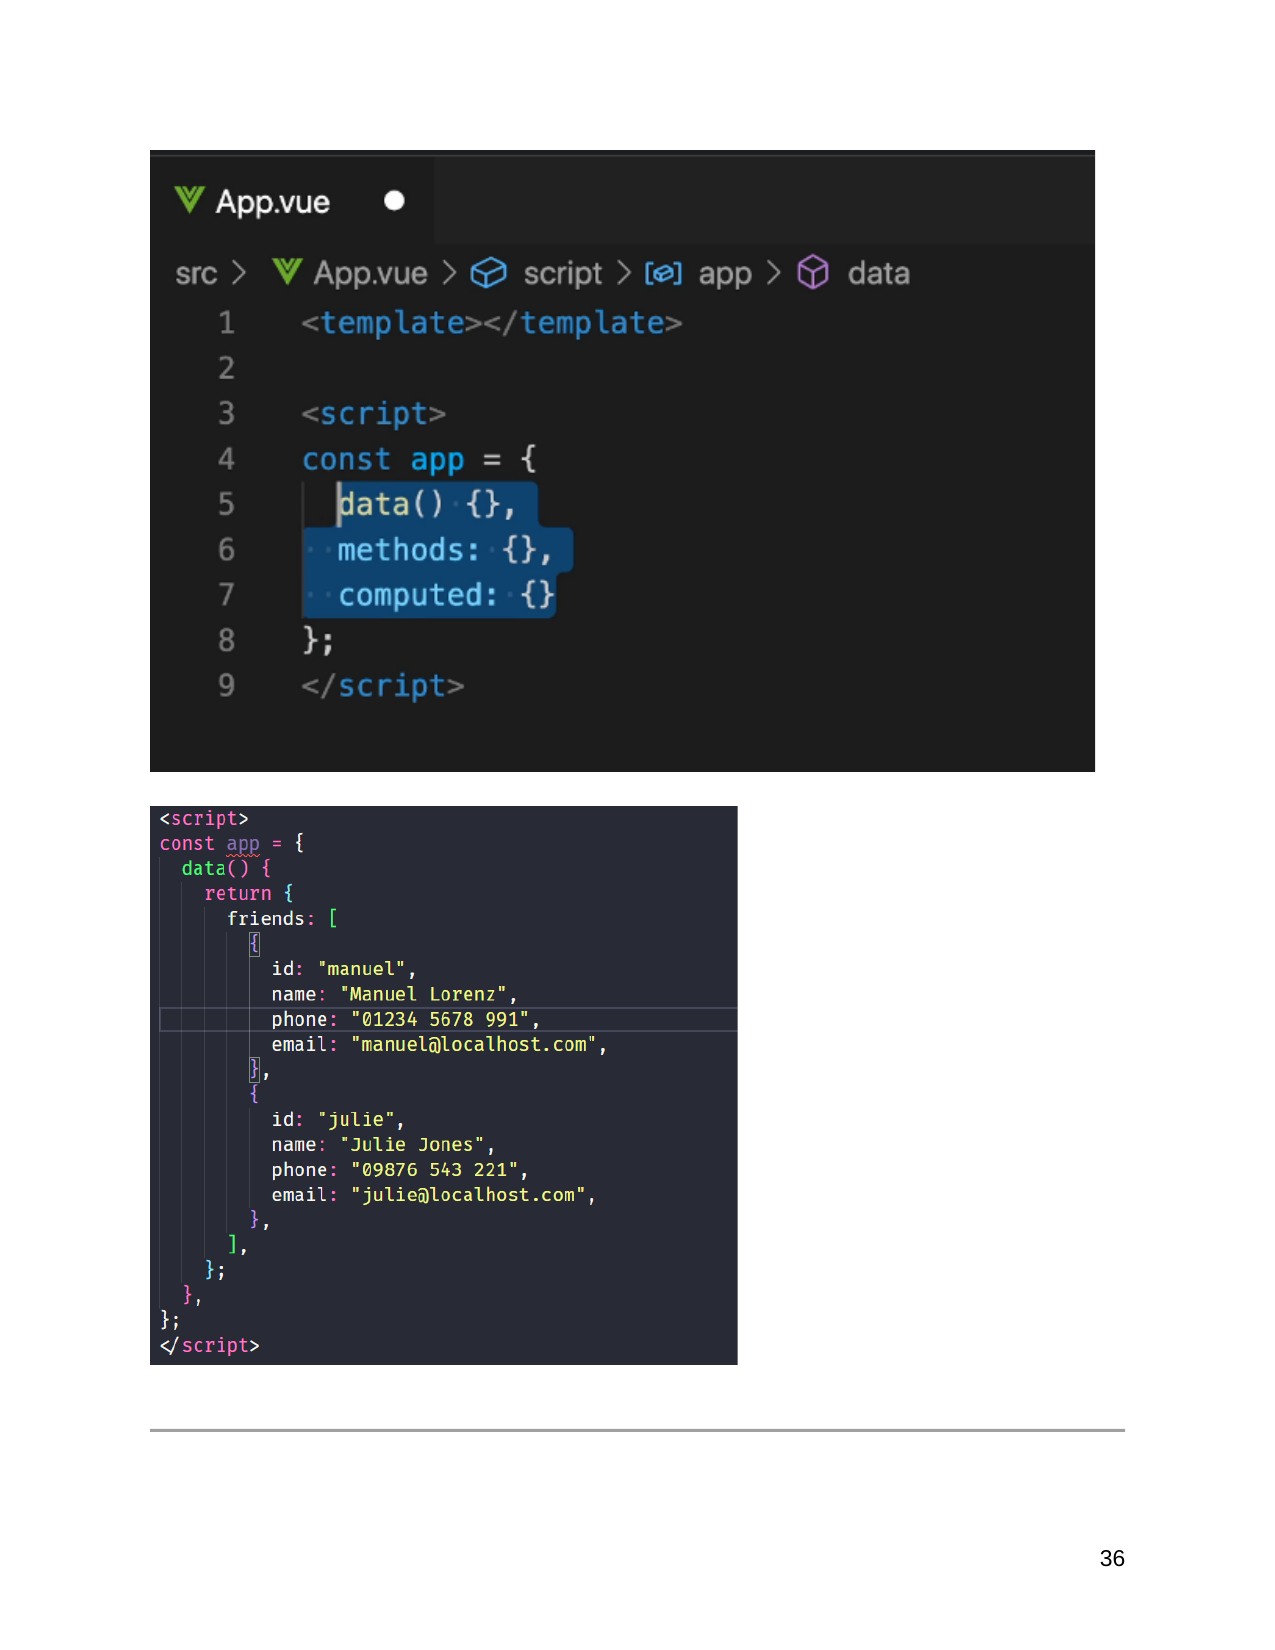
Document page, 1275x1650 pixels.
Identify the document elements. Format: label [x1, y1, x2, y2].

picture [150, 150, 1096, 772]
picture [150, 806, 738, 1365]
